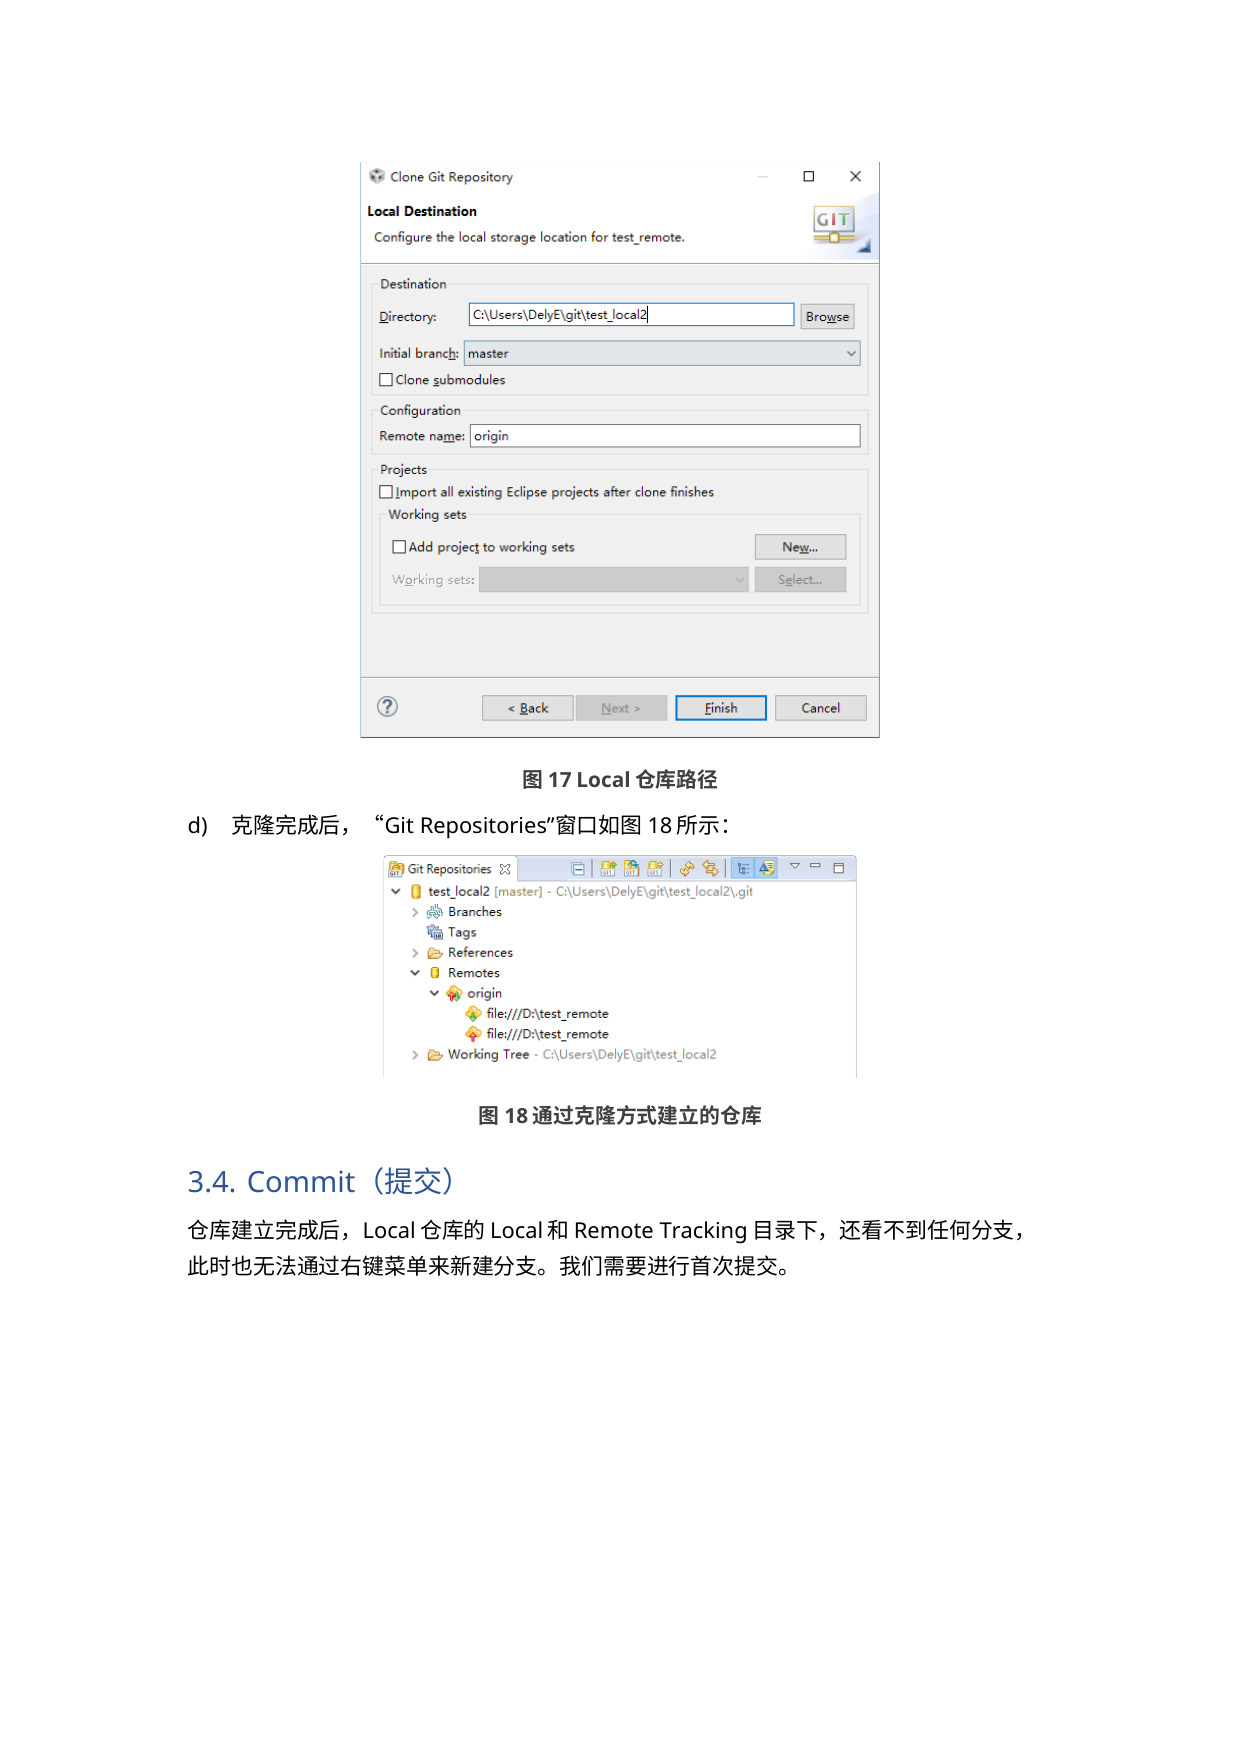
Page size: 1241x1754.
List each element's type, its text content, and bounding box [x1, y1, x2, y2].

text 仓库建立完成后，Local仓库的Local和Remote Tracking目录下，还看不到任何分支，此时也无法通过右键菜单来新建分支。我们需要进行首次提交。 [187, 1213, 1053, 1281]
subtitle Commit（提交） [187, 1148, 1053, 1213]
picture [383, 855, 857, 1078]
list 克隆完成后，“Git Repositories”窗口如图 18所示： [187, 807, 1053, 840]
text 图 17 Local仓库路径 [187, 762, 1053, 795]
picture [360, 162, 880, 738]
text 图 18 通过克隆方式建立的仓库 [187, 1098, 1053, 1131]
